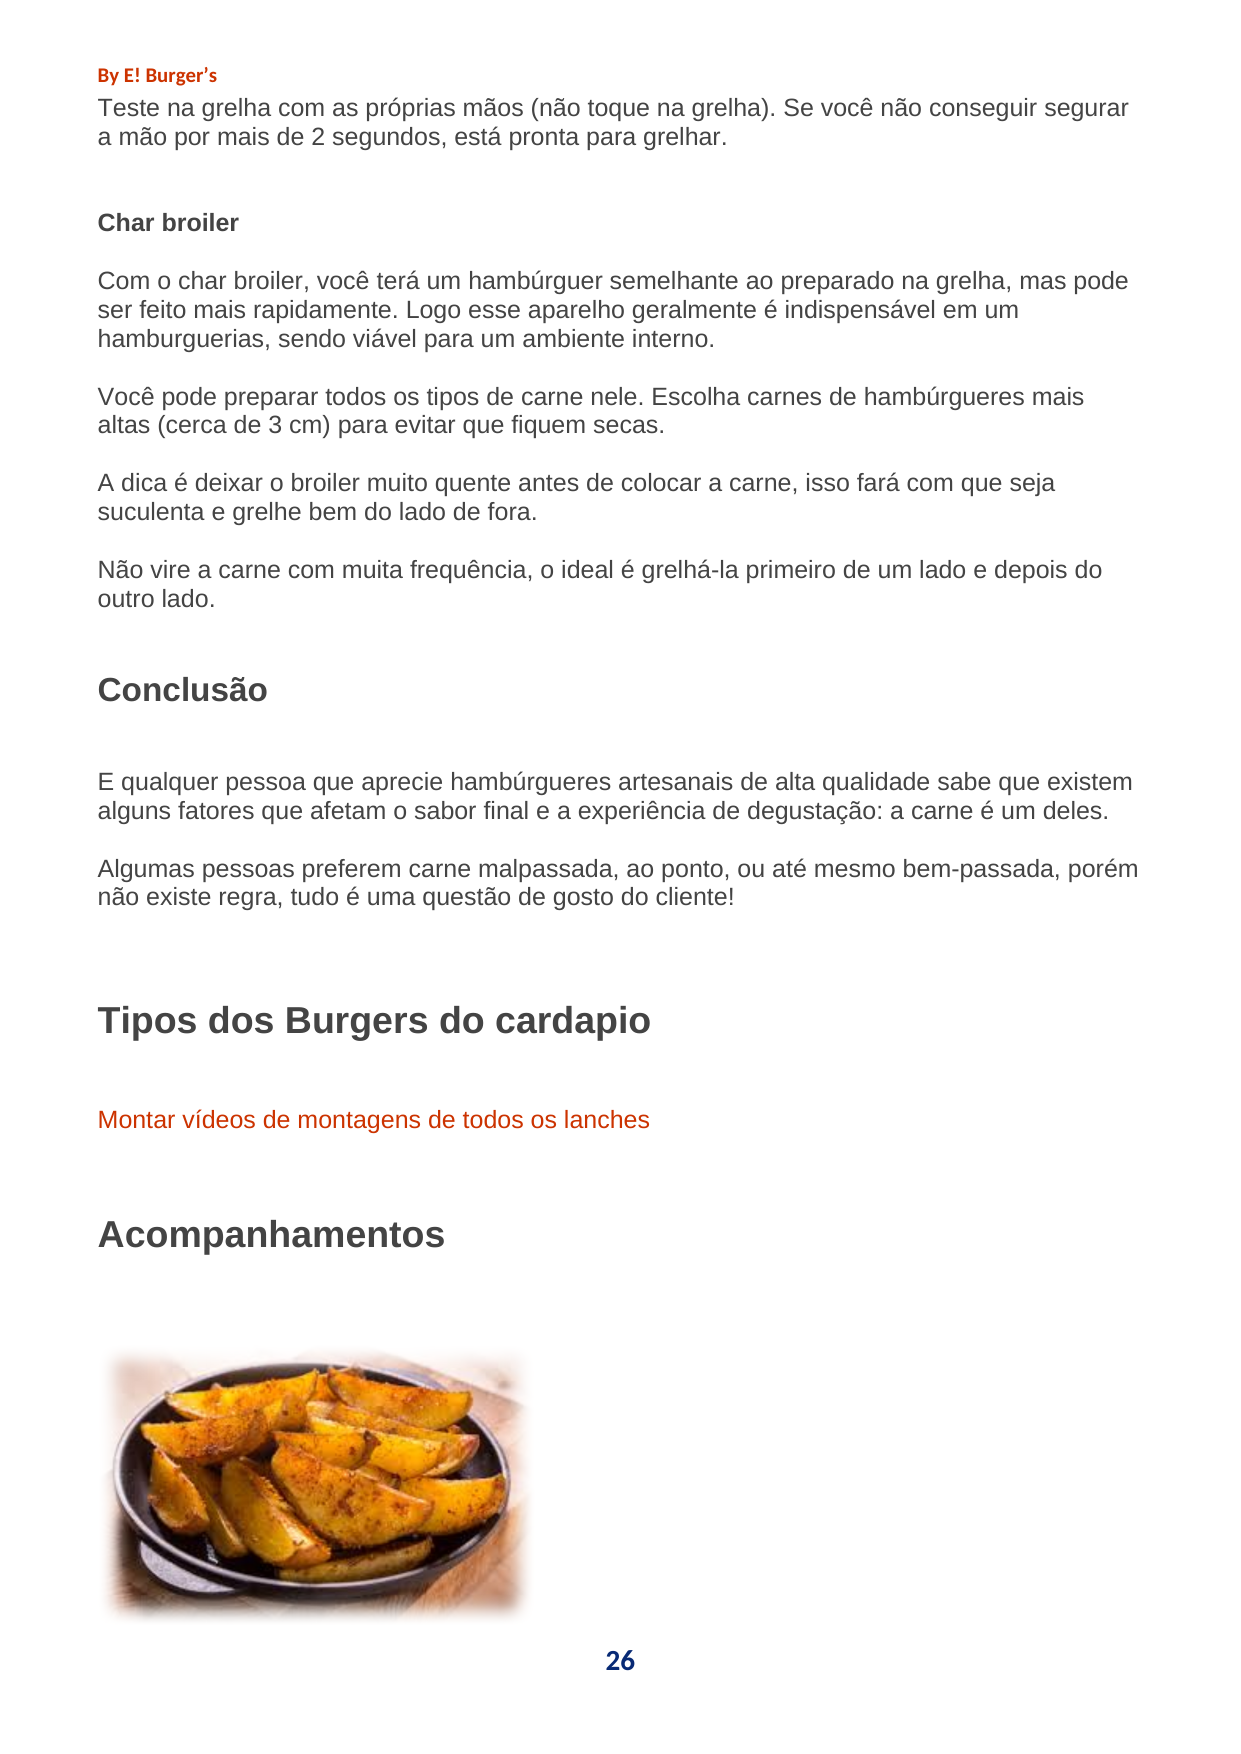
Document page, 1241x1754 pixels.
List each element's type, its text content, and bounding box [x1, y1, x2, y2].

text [97, 93, 1143, 179]
text Algumas pessoas preferem carne malpassada, ao ponto, ou até mesmo bem-passada, porém não existe regra, tudo é uma questão de gosto do cliente! [97, 853, 1143, 911]
text A dica é deixar o broiler muito quente antes de colocar a carne, isso fará com que seja suculenta e grelhe bem do lado de fora. [97, 468, 1143, 526]
text Não vire a carne com muita frequência, o ideal é grelhá-la primeiro de um lado e depois do outro lado. [97, 555, 1143, 641]
text Char broiler [97, 208, 1143, 237]
picture [127, 1373, 506, 1597]
text Montar vídeos de montagens de todos os lanches [97, 1105, 1143, 1134]
subtitle Acompanhamentos [97, 1213, 1143, 1256]
text Conclusão​ [97, 671, 1143, 738]
subtitle Tipos dos Burgers do cardapio [97, 998, 1143, 1041]
text Você pode preparar todos os tipos de carne nele. Escolha carnes de hambúrgueres mais altas (cerca de 3 cm) para evitar que fiquem secas. [97, 382, 1143, 439]
text Com o char broiler, você terá um hambúrguer semelhante ao preparado na grelha, mas pode ser feito mais rapidamente. Logo esse aparelho geralmente é indispensável em um hamburguerias, sendo viável para um ambiente interno. [97, 266, 1143, 353]
text E qualquer pessoa que aprecie hambúrgueres artesanais de alta qualidade sabe que existem alguns fatores que afetam o sabor final e a experiência de degustação: a carne é um deles. [97, 767, 1143, 824]
